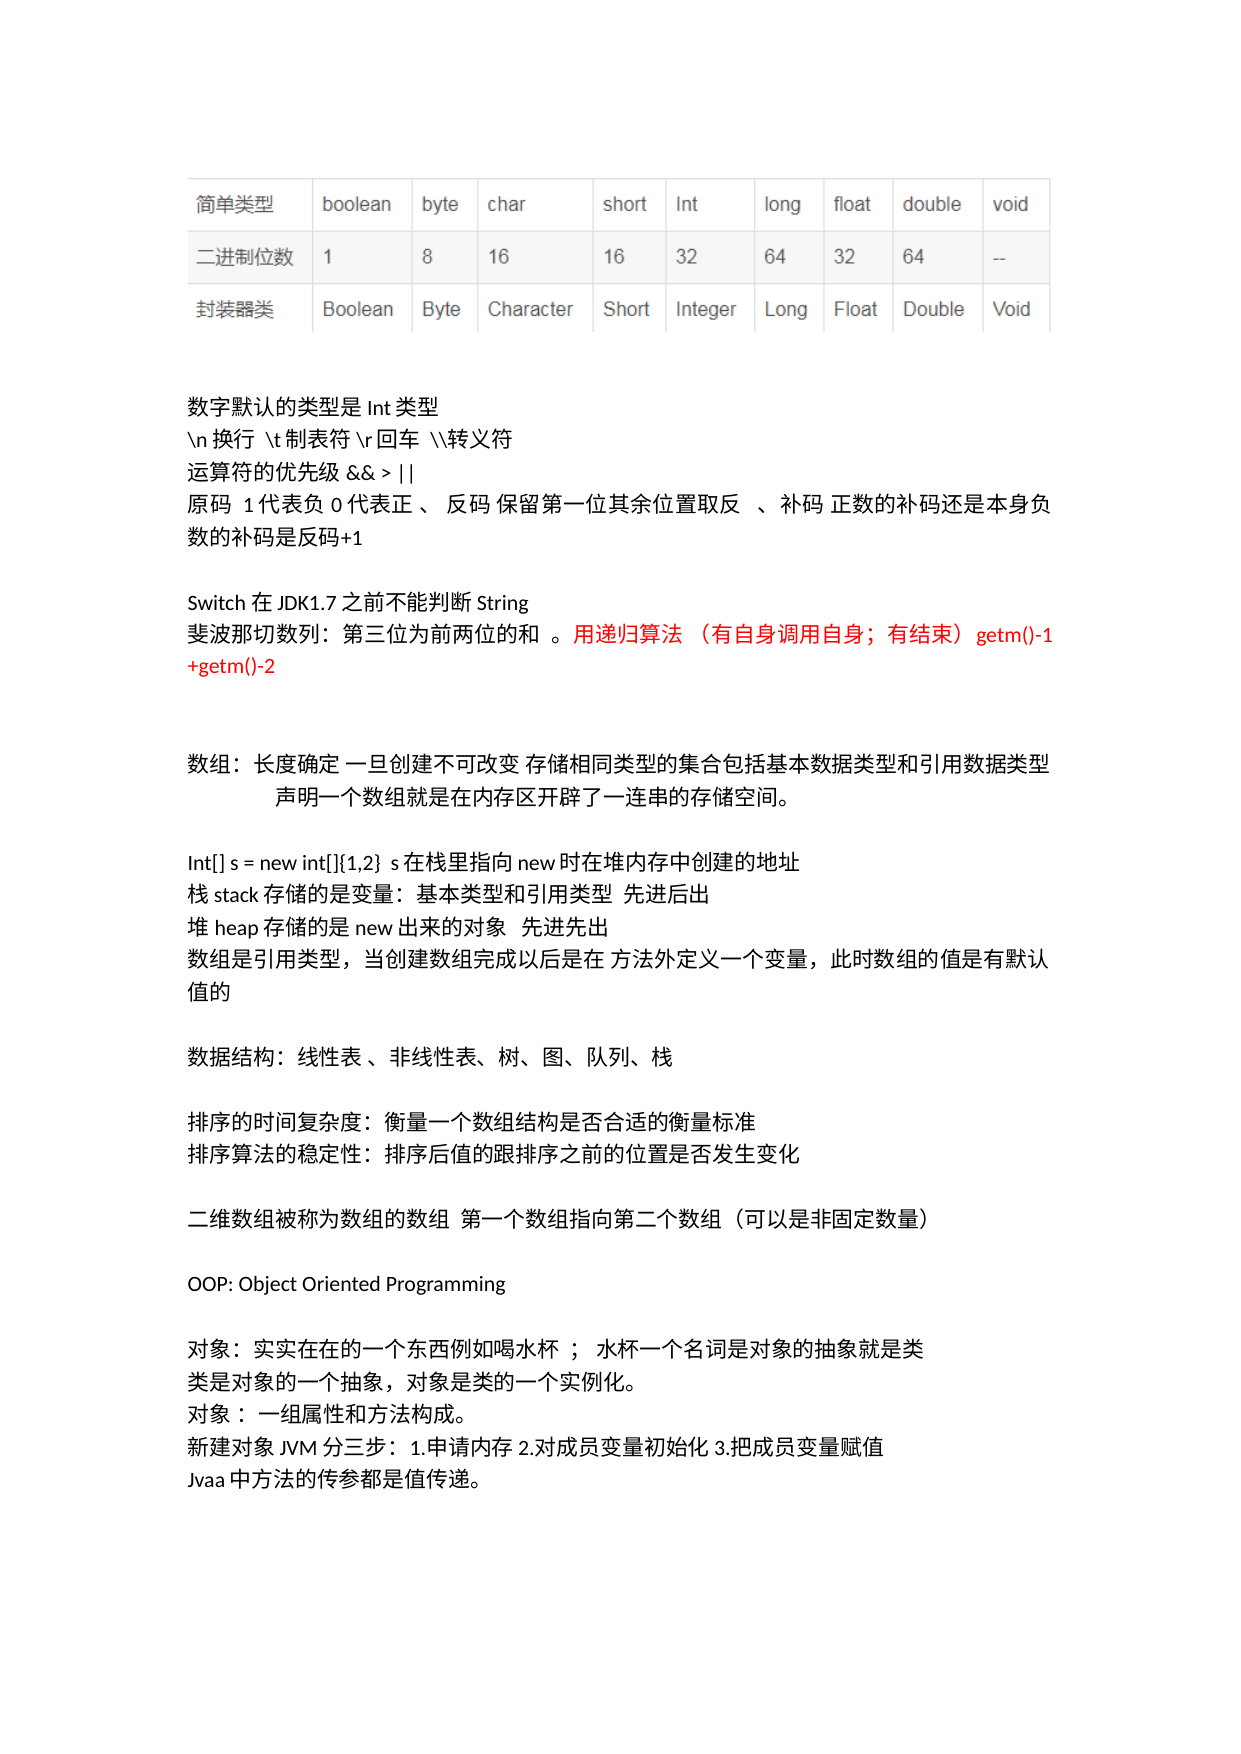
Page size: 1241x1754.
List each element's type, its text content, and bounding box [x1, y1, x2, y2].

text \n换行 \t制表符 \r回车 \\转义符 [187, 422, 1053, 454]
text 对象：实实在在的一个东西例如喝水杯 ； 水杯一个名词是对象的抽象就是类 [187, 1332, 1053, 1364]
text 排序的时间复杂度：衡量一个数组结构是否合适的衡量标准 [187, 1104, 1053, 1137]
text 原码 1代表负 0代表正 、 反码 保留第一位其余位置取反 、补码 正数的补码还是本身负数的补码是反码+1 [187, 487, 1053, 552]
text 斐波那切数列：第三位为前两位的和 。用递归算法 （有自身调用自身；有结束）getm()-1 +getm()-2 [187, 617, 1053, 682]
text 数字默认的类型是Int类型 [187, 389, 1053, 422]
text Switch 在JDK1.7之前不能判断String [187, 584, 1053, 617]
text OOP: Object Oriented Programming [187, 1267, 1053, 1299]
text 运算符的优先级 && > || [187, 454, 1053, 487]
text 声明一个数组就是在内存区开辟了一连串的存储空间。 [187, 779, 1053, 812]
text Int[] s = new int[]{1,2} s在栈里指向new时在堆内存中创建的地址 [187, 844, 1053, 877]
text 新建对象JVM分三步：1.申请内存2.对成员变量初始化3.把成员变量赋值 [187, 1429, 1053, 1462]
text Jvaa中方法的传参都是值传递。 [187, 1462, 1053, 1494]
text 数组：长度确定 一旦创建不可改变 存储相同类型的集合包括基本数据类型和引用数据类型 [187, 747, 1053, 779]
text 对象 ：一组属性和方法构成。 [187, 1397, 1053, 1429]
text 栈stack存储的是变量：基本类型和引用类型 先进后出 [187, 877, 1053, 909]
text 数组是引用类型，当创建数组完成以后是在 方法外定义一个变量，此时数组的值是有默认值的 [187, 942, 1053, 1007]
text 堆 heap存储的是new出来的对象 先进先出 [187, 909, 1053, 942]
text 二维数组被称为数组的数组 第一个数组指向第二个数组（可以是非固定数量） [187, 1202, 1053, 1234]
text 排序算法的稳定性：排序后值的跟排序之前的位置是否发生变化 [187, 1137, 1053, 1169]
text 类是对象的一个抽象，对象是类的一个实例化。 [187, 1364, 1053, 1397]
text 数据结构：线性表 、非线性表、树、图、队列、栈 [187, 1039, 1053, 1072]
picture [187, 162, 1053, 332]
